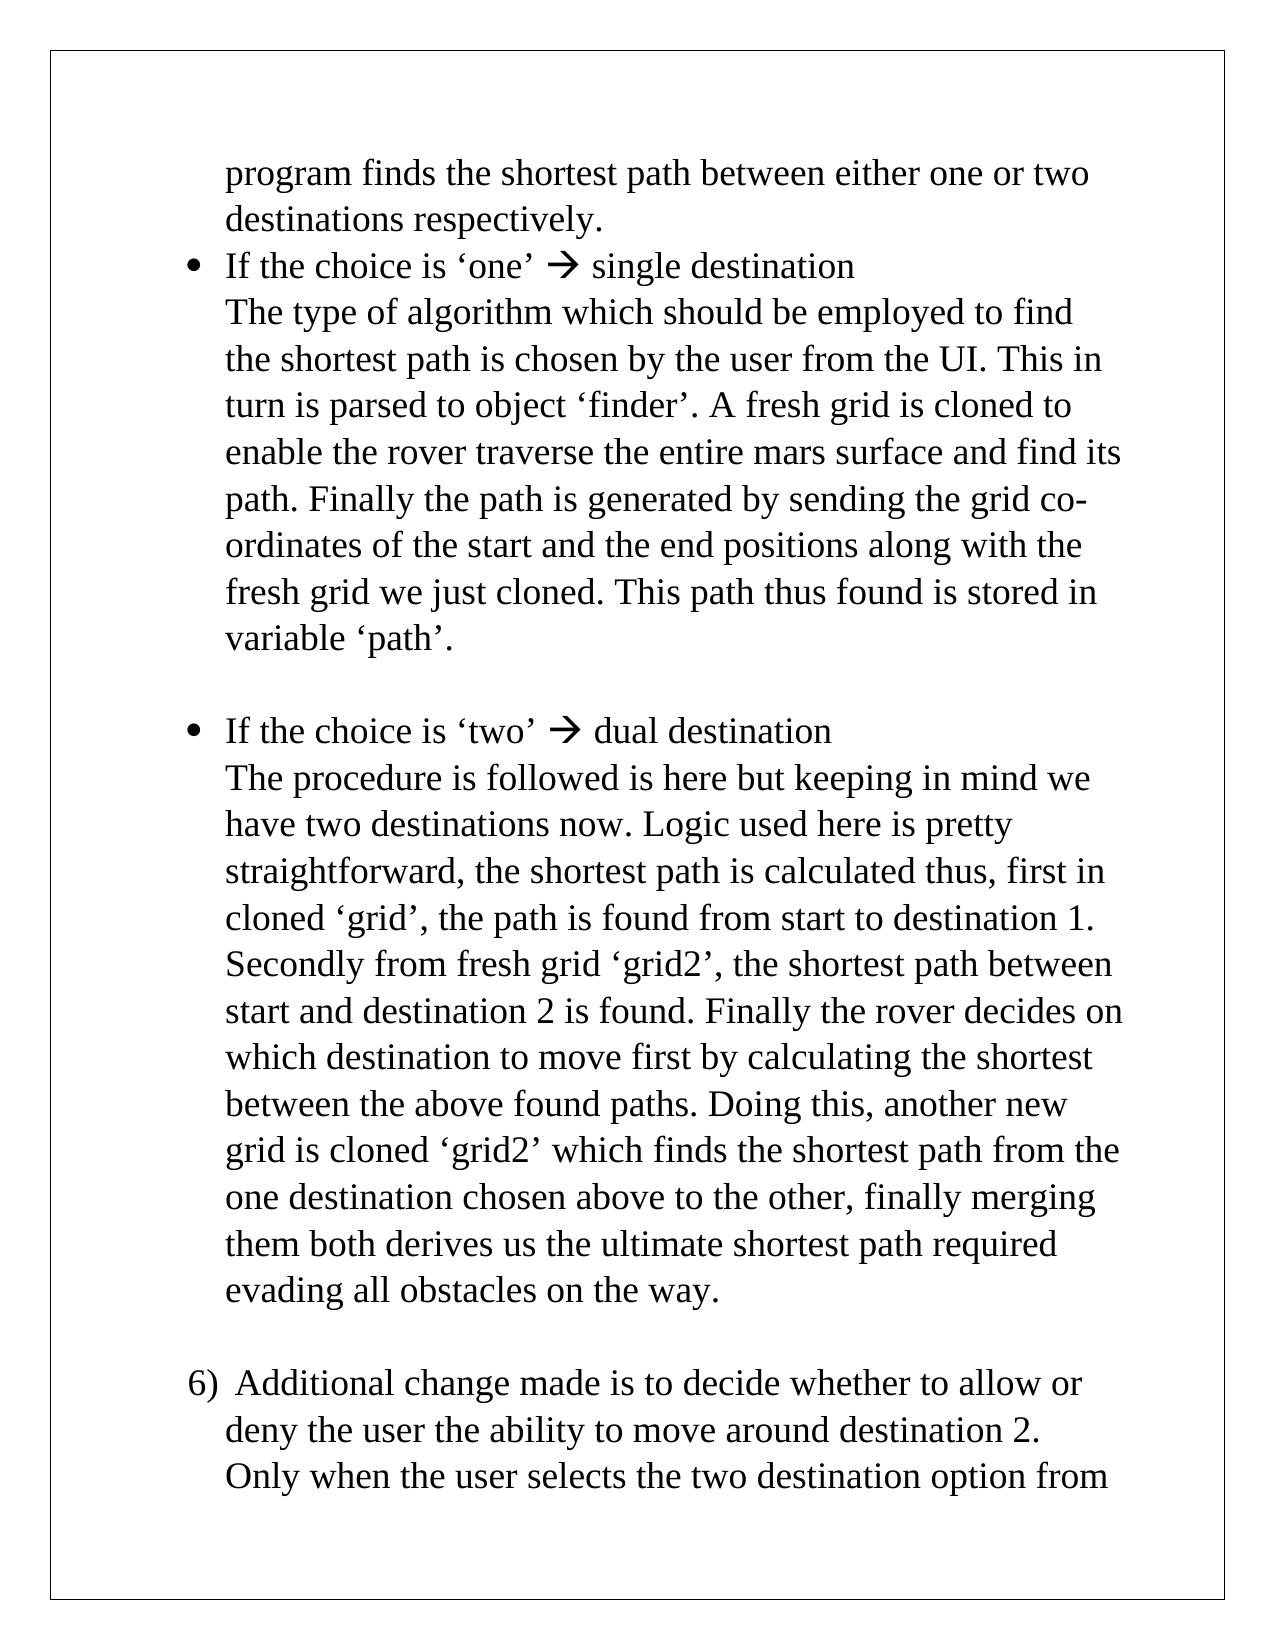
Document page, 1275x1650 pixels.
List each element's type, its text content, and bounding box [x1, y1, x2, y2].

list The procedure is followed is here but keeping in mind we have two destinations now. Logic used here is pretty straightforward, the shortest path is calculated thus, first in cloned ‘grid’, the path is found from start to destination 1. Secondly from fresh grid ‘grid2’, the shortest path between start and destination 2 is found. Finally the rover decides on which destination to move first by calculating the shortest between the above found paths. Doing this, another new grid is cloned ‘grid2’ which finds the shortest path from the one destination chosen above to the other, finally merging them both derives us the ultimate shortest path required evading all obstacles on the way. [225, 755, 1125, 1311]
list If the choice is ‘two’ dual destination [187, 709, 1125, 752]
list If the choice is ‘one’ single destination [187, 243, 1125, 286]
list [187, 1361, 1125, 1497]
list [187, 150, 1125, 240]
list The type of algorithm which should be employed to find the shortest path is chosen by the user from the UI. This in turn is parsed to object ‘finder’. A fresh grid is cloned to enable the rover traverse the entire mars surface and find its path. Finally the path is generated by sending the grid co-ordinates of the start and the end positions along with the fresh grid we just cloned. This path thus found is stored in variable ‘path’. [225, 290, 1125, 659]
